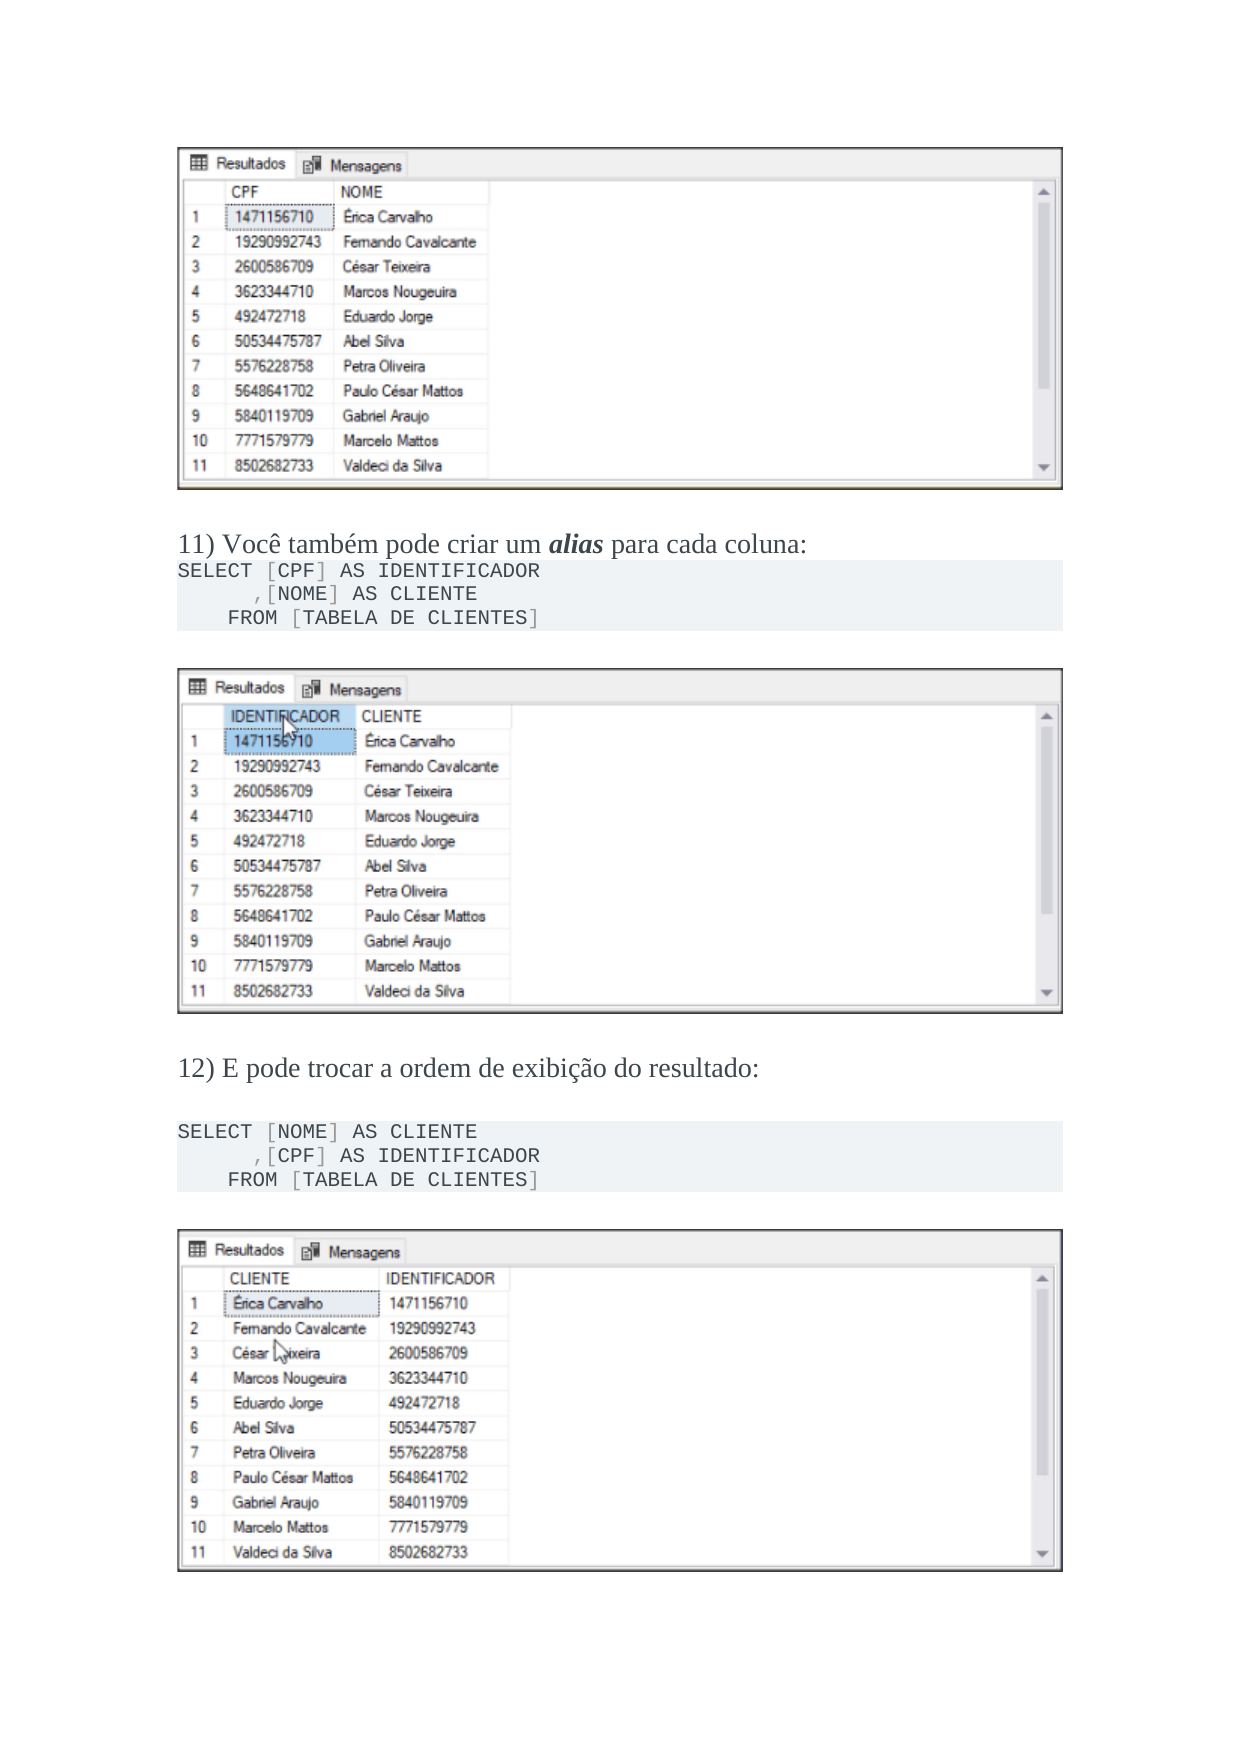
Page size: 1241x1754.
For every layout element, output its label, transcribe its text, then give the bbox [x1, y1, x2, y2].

text SELECT [CPF] AS IDENTIFICADOR [177, 560, 1063, 583]
text ,[NOME] AS CLIENTE [177, 583, 1063, 607]
text SELECT [NOME] AS CLIENTE [177, 1121, 1063, 1145]
text ,[CPF] AS IDENTIFICADOR [177, 1145, 1063, 1168]
text 11) Você também pode criar um alias para cada coluna: [177, 527, 1063, 560]
text FROM [TABELA DE CLIENTES] [177, 1168, 1063, 1192]
picture [177, 1229, 1063, 1572]
picture [177, 147, 1063, 490]
text 12) E pode trocar a ordem de exibição do resultado: [177, 1051, 1063, 1084]
picture [177, 668, 1063, 1014]
text FROM [TABELA DE CLIENTES] [177, 607, 1063, 631]
